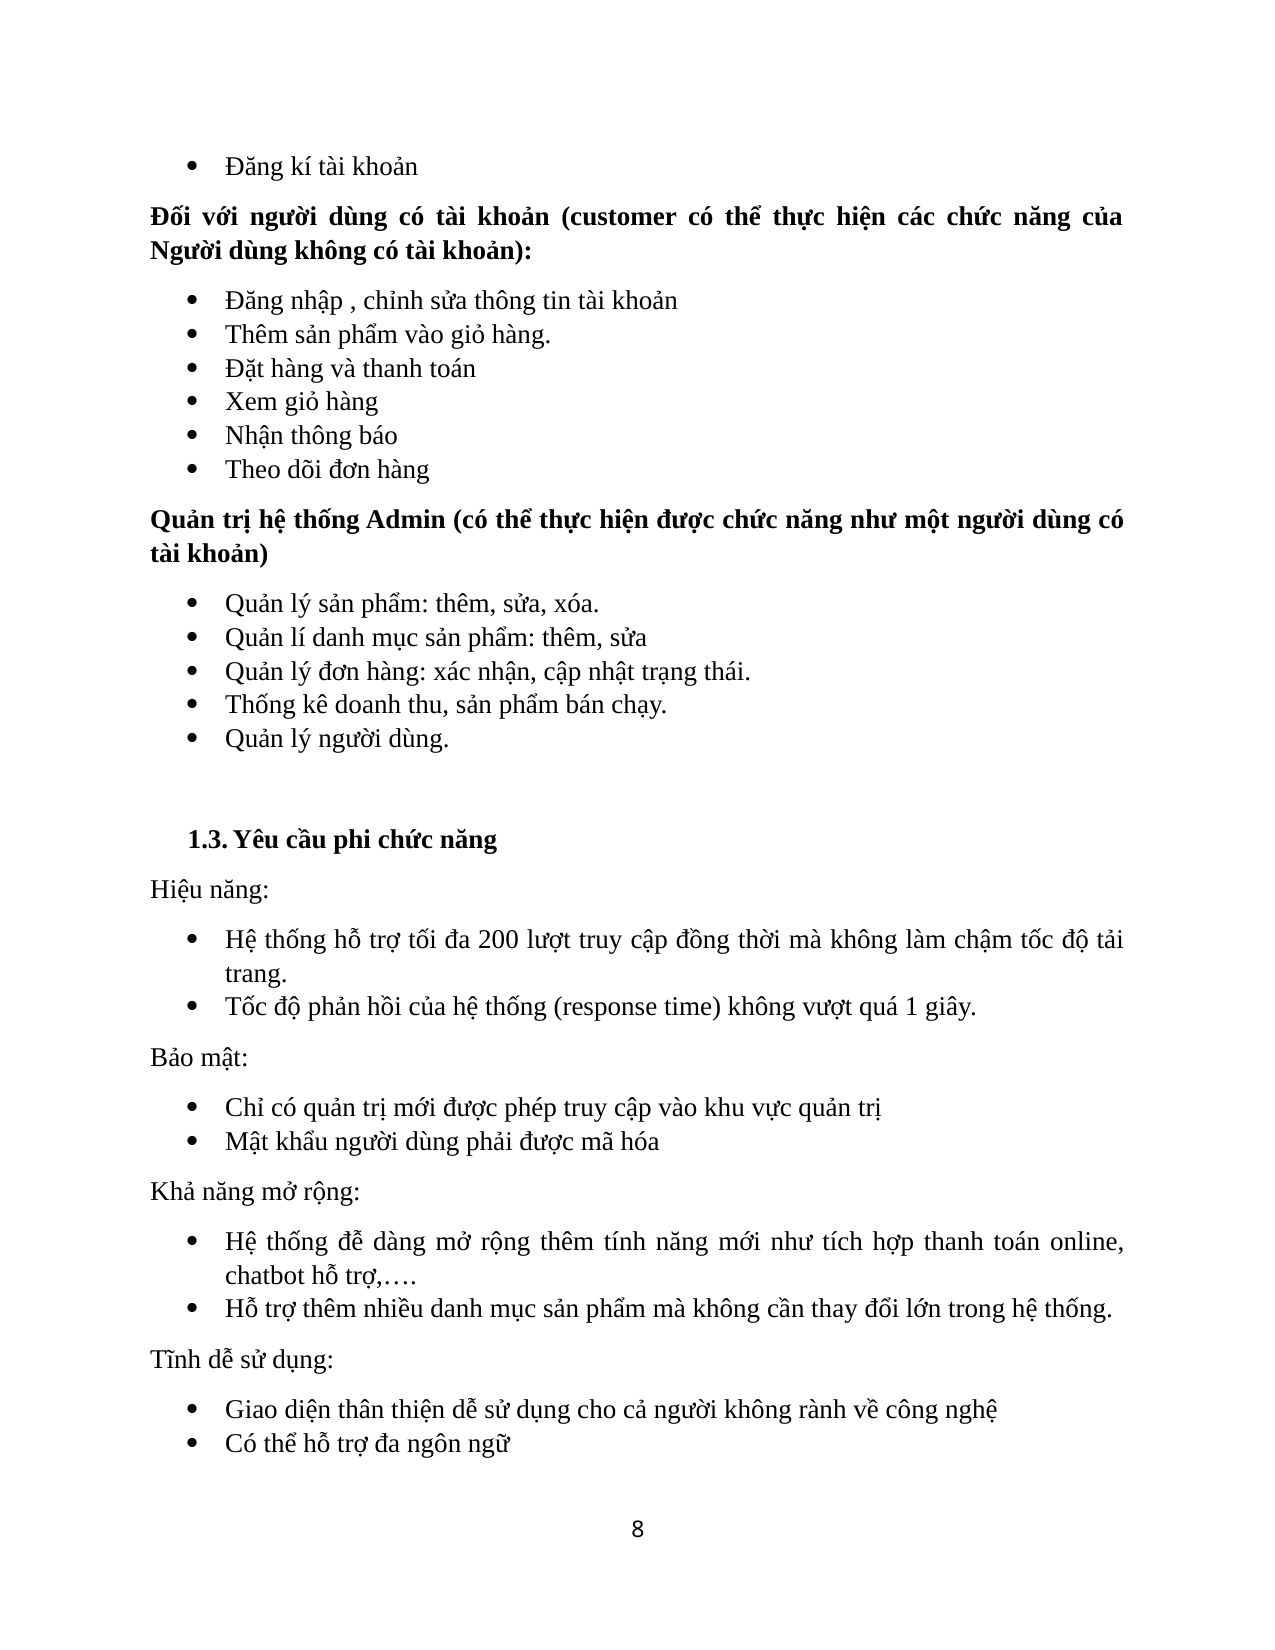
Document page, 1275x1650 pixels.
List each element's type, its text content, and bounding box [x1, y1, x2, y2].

text Quản trị hệ thống Admin (có thể thực hiện được chức năng như một người dùng có tài khoản) [150, 503, 1125, 568]
list Hỗ trợ thêm nhiều danh mục sản phẩm mà không cần thay đổi lớn trong hệ thống. [187, 1292, 1125, 1324]
list Theo dõi đơn hàng [187, 453, 1125, 484]
list Yêu cầu phi chức năng [187, 823, 1125, 854]
list Chỉ có quản trị mới được phép truy cập vào khu vực quản trị [187, 1091, 1125, 1122]
list Quản lý người dùng. [187, 722, 1125, 753]
list Đăng kí tài khoản [187, 150, 1125, 181]
list Nhận thông báo [187, 419, 1125, 450]
list Đăng nhập , chỉnh sửa thông tin tài khoản [187, 284, 1125, 315]
list Hệ thống đễ dàng mở rộng thêm tính năng mới như tích hợp thanh toán online, chatbot hỗ trợ,…. [187, 1225, 1125, 1290]
list Quản lý đơn hàng: xác nhận, cập nhật trạng thái. [187, 654, 1125, 686]
list Đặt hàng và thanh toán [187, 352, 1125, 383]
list Hệ thống hỗ trợ tối đa 200 lượt truy cập đồng thời mà không làm chậm tốc độ tải trang. [187, 923, 1125, 988]
text Tĩnh dễ sử dụng: [150, 1343, 1125, 1374]
list Thống kê doanh thu, sản phẩm bán chạy. [187, 688, 1125, 719]
list Quản lí danh mục sản phẩm: thêm, sửa [187, 621, 1125, 652]
text Hiệu năng: [150, 873, 1125, 904]
list Có thể hỗ trợ đa ngôn ngữ [187, 1427, 1125, 1458]
list Giao diện thân thiện dễ sử dụng cho cả người không rành về công nghệ [187, 1393, 1125, 1424]
list Xem giỏ hàng [187, 385, 1125, 417]
text Bảo mật: [150, 1041, 1125, 1072]
list Tốc độ phản hồi của hệ thống (response time) không vượt quá 1 giây. [187, 990, 1125, 1022]
list Thêm sản phẩm vào giỏ hàng. [187, 318, 1125, 349]
list Mật khẩu người dùng phải được mã hóa [187, 1125, 1125, 1156]
list Quản lý sản phẩm: thêm, sửa, xóa. [187, 587, 1125, 618]
text Khả năng mở rộng: [150, 1175, 1125, 1206]
text Đối với người dùng có tài khoản (customer có thể thực hiện các chức năng của Người dùng không có tài khoản): [150, 200, 1125, 265]
